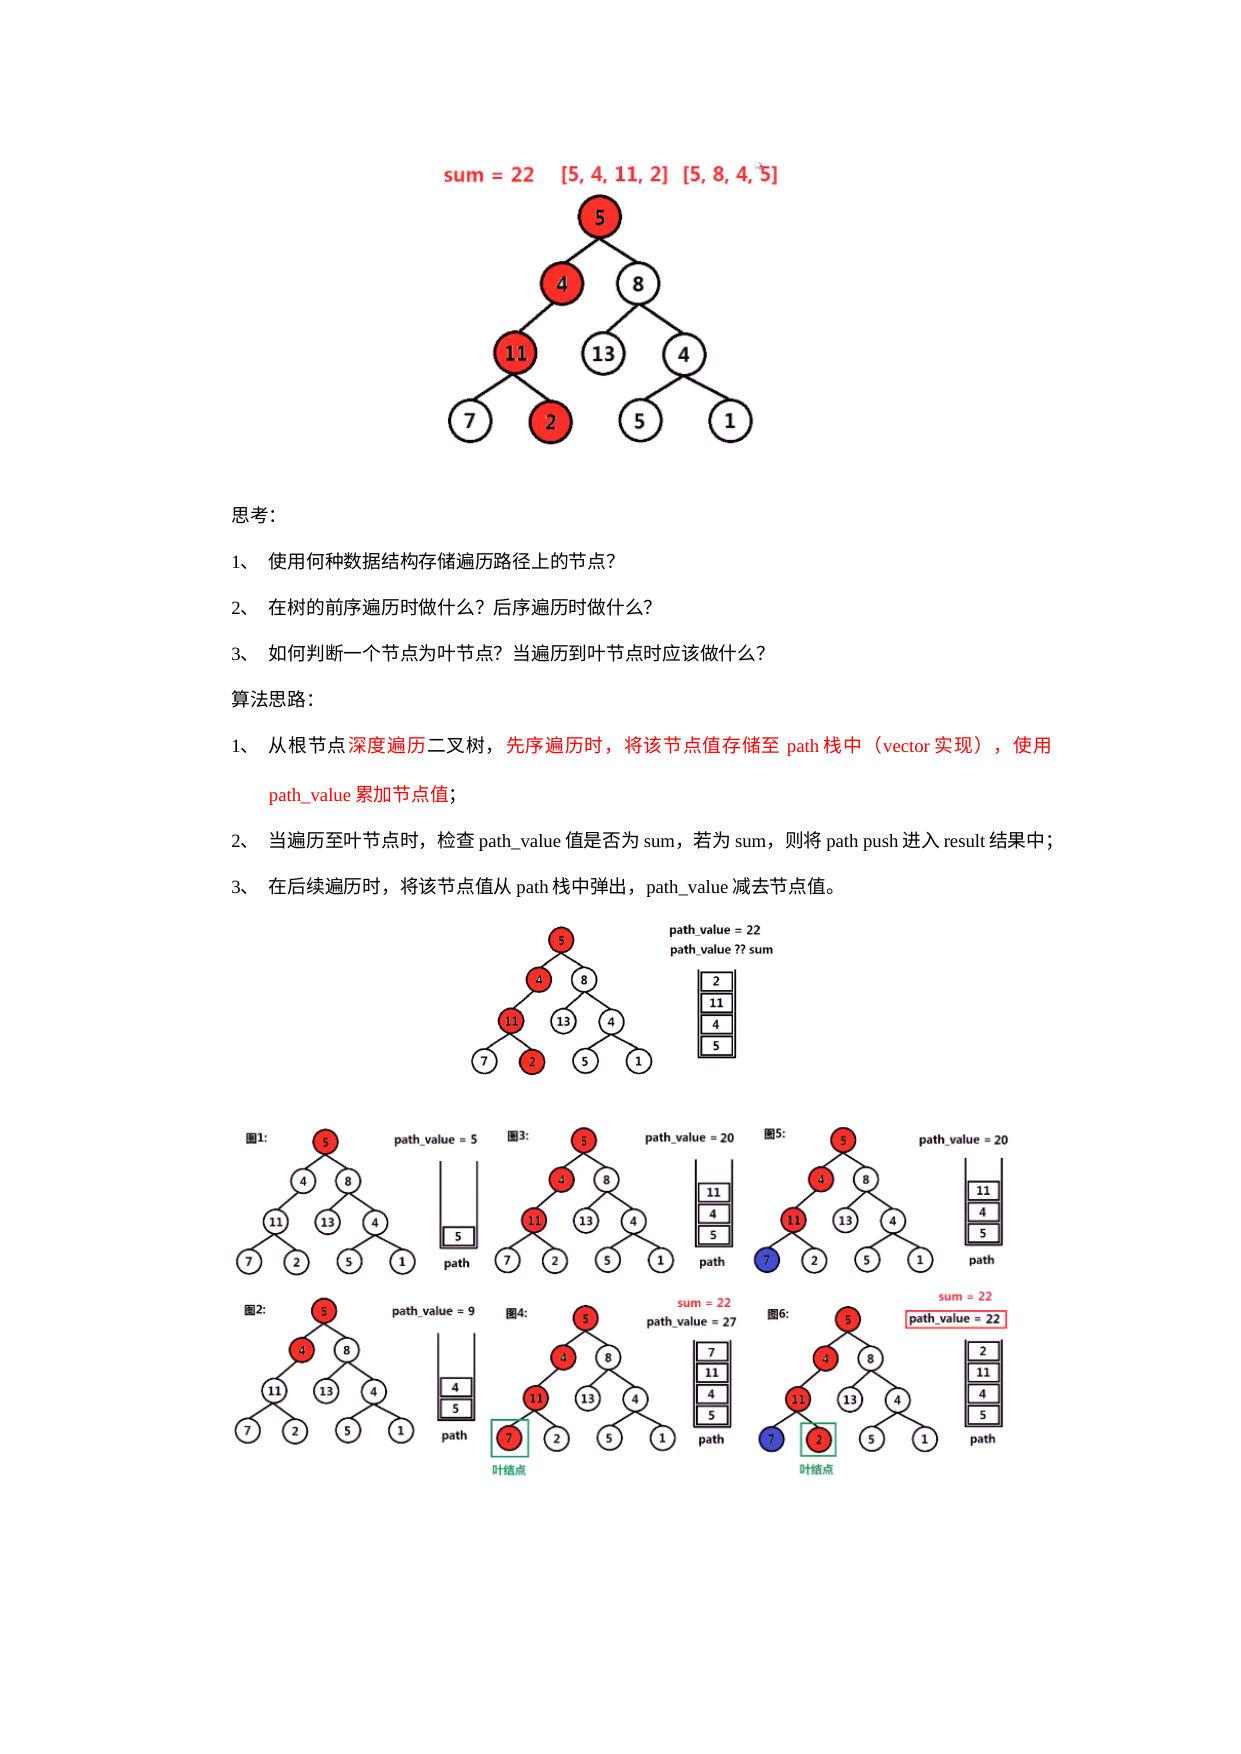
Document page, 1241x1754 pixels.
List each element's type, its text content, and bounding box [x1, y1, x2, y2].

picture [227, 1120, 1013, 1494]
picture [464, 914, 777, 1078]
list 从根节点深度遍历二叉树，先序遍历时，将该节点值存储至path栈中（vector实现），使用path_value累加节点值； [231, 728, 1053, 809]
list 如何判断一个节点为叶节点？当遍历到叶节点时应该做什么？ [231, 636, 1053, 668]
list 使用何种数据结构存储遍历路径上的节点？ [231, 544, 1053, 576]
picture [430, 162, 811, 458]
list 在后续遍历时，将该节点值从path栈中弹出，path_value减去节点值。 [231, 869, 1053, 901]
list 当遍历至叶节点时，检查path_value值是否为sum，若为sum，则将path push进入result结果中； [231, 823, 1053, 855]
text 算法思路： [231, 682, 1053, 714]
list 在树的前序遍历时做什么？后序遍历时做什么？ [231, 590, 1053, 622]
text 思考： [187, 498, 1053, 530]
